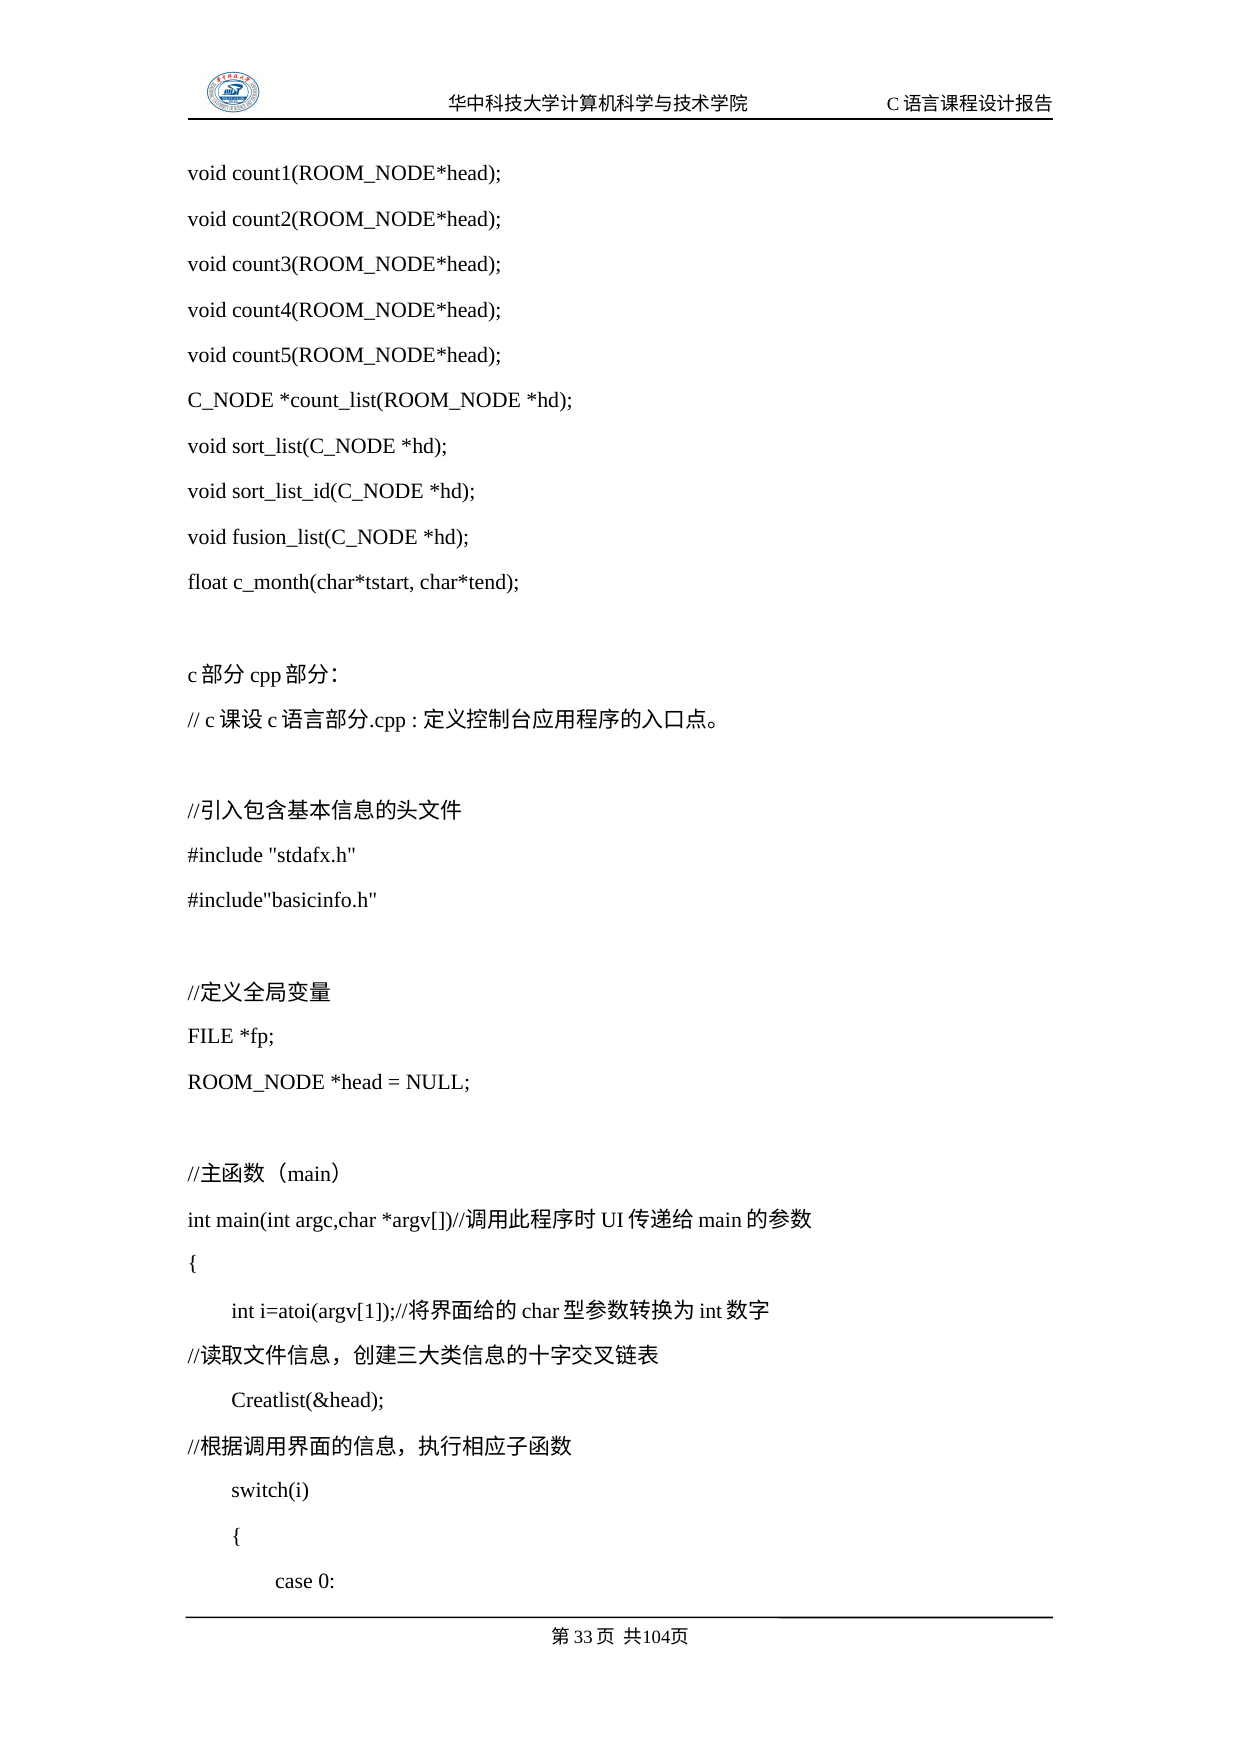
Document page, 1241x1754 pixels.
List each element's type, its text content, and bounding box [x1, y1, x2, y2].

text // c课设c语言部分.cpp : 定义控制台应用程序的入口点。 [187, 695, 1053, 741]
text void sort_list_id(C_NODE *hd); [187, 468, 1053, 514]
text void sort_list(C_NODE *hd); [187, 423, 1053, 468]
text int i=atoi(argv[1]);//将界面给的char型参数转换为int数字 [187, 1286, 1053, 1331]
text float c_month(char*tstart, char*tend); [187, 559, 1053, 604]
text //引入包含基本信息的头文件 [187, 786, 1053, 832]
text FILE *fp; [187, 1013, 1053, 1059]
text { [187, 1513, 1053, 1558]
text void count4(ROOM_NODE*head); [187, 287, 1053, 332]
text //定义全局变量 [187, 968, 1053, 1013]
text //根据调用界面的信息，执行相应子函数 [187, 1422, 1053, 1467]
text c部分cpp部分： [187, 650, 1053, 695]
text Creatlist(&head); [187, 1377, 1053, 1422]
text void fusion_list(C_NODE *hd); [187, 514, 1053, 559]
text C_NODE *count_list(ROOM_NODE *hd); [187, 377, 1053, 423]
text void count5(ROOM_NODE*head); [187, 332, 1053, 377]
text //主函数（main） [187, 1149, 1053, 1195]
text ROOM_NODE *head = NULL; [187, 1059, 1053, 1104]
text case 0: [187, 1558, 1053, 1604]
picture [200, 70, 264, 113]
text #include"basicinfo.h" [187, 877, 1053, 922]
text void count2(ROOM_NODE*head); [187, 196, 1053, 241]
text void count1(ROOM_NODE*head); [187, 150, 1053, 196]
text int main(int argc,char *argv[])//调用此程序时UI传递给main的参数 [187, 1195, 1053, 1240]
text { [187, 1240, 1053, 1286]
text //读取文件信息，创建三大类信息的十字交叉链表 [187, 1331, 1053, 1377]
text #include "stdafx.h" [187, 832, 1053, 877]
text switch(i) [187, 1467, 1053, 1513]
text void count3(ROOM_NODE*head); [187, 241, 1053, 287]
